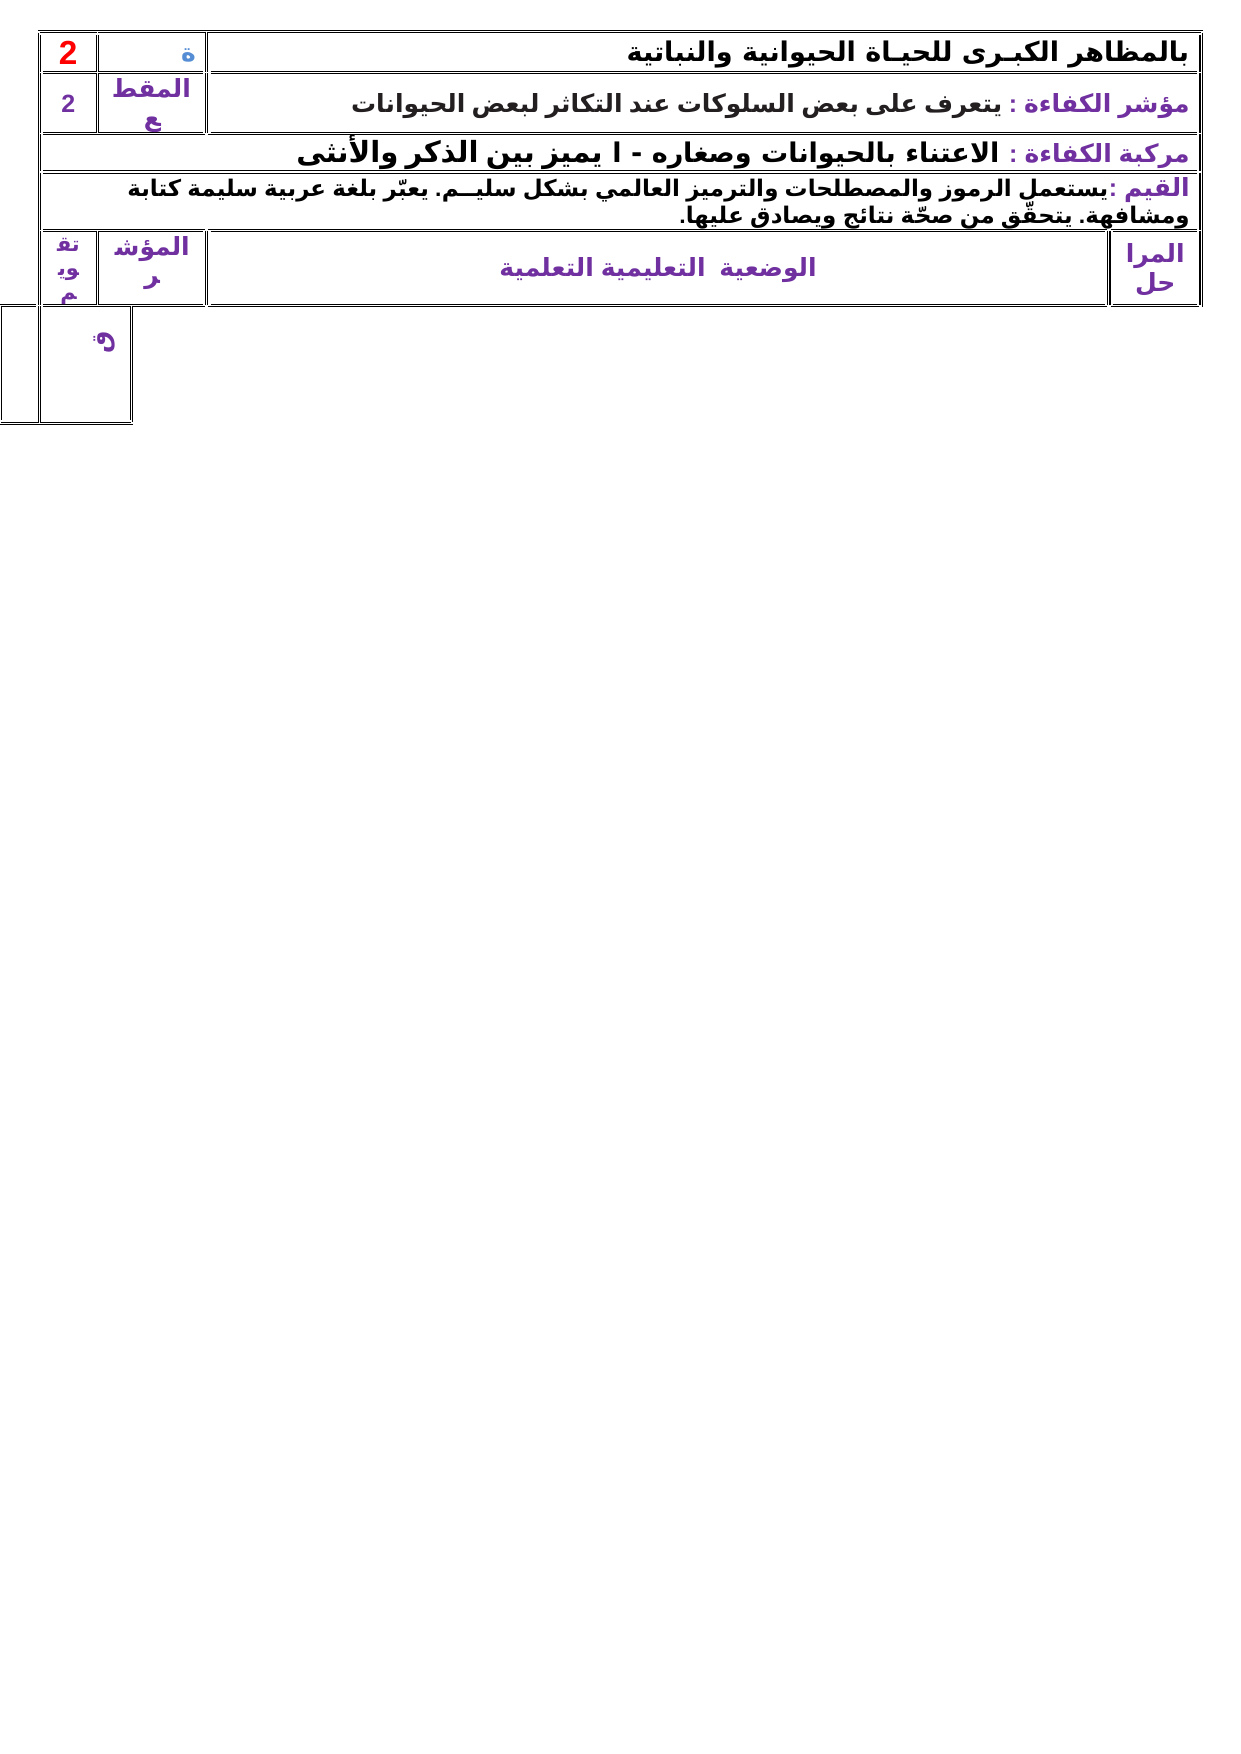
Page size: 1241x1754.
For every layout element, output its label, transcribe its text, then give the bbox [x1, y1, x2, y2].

table_cell 12 [39, 33, 97, 71]
table_cell المؤشر [99, 229, 207, 303]
table_cell المقطع [98, 71, 207, 132]
table_cell القيم :يستعمل الرموز والمصطلحات والترميز العالمي بشكل سليــم. يعبّر بلغة عربية سليمة كتابة ومشافهة. يتحقّق من صحّة نتائج ويصادق عليها. [39, 170, 1201, 228]
table_cell مؤشر الكفاءة : يتعرف على بعض السلوكات عند التكاثر لبعض الحيوانات [207, 71, 1201, 132]
table_cell مركبة الكفاءة : الاعتناء بالحيوانات وصغاره - ا يميز بين الذكر والأنثى [41, 132, 1200, 170]
table_cell الوضعية التعليمية التعلمية [207, 229, 1109, 303]
table_cell المذكرة [98, 33, 205, 71]
table_cell تقويم [41, 229, 96, 303]
table_cell 2 [39, 71, 97, 132]
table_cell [208, 33, 1201, 71]
table_cell المراحل [1111, 229, 1200, 303]
table_cell وضعية الانطلاق [41, 304, 131, 422]
